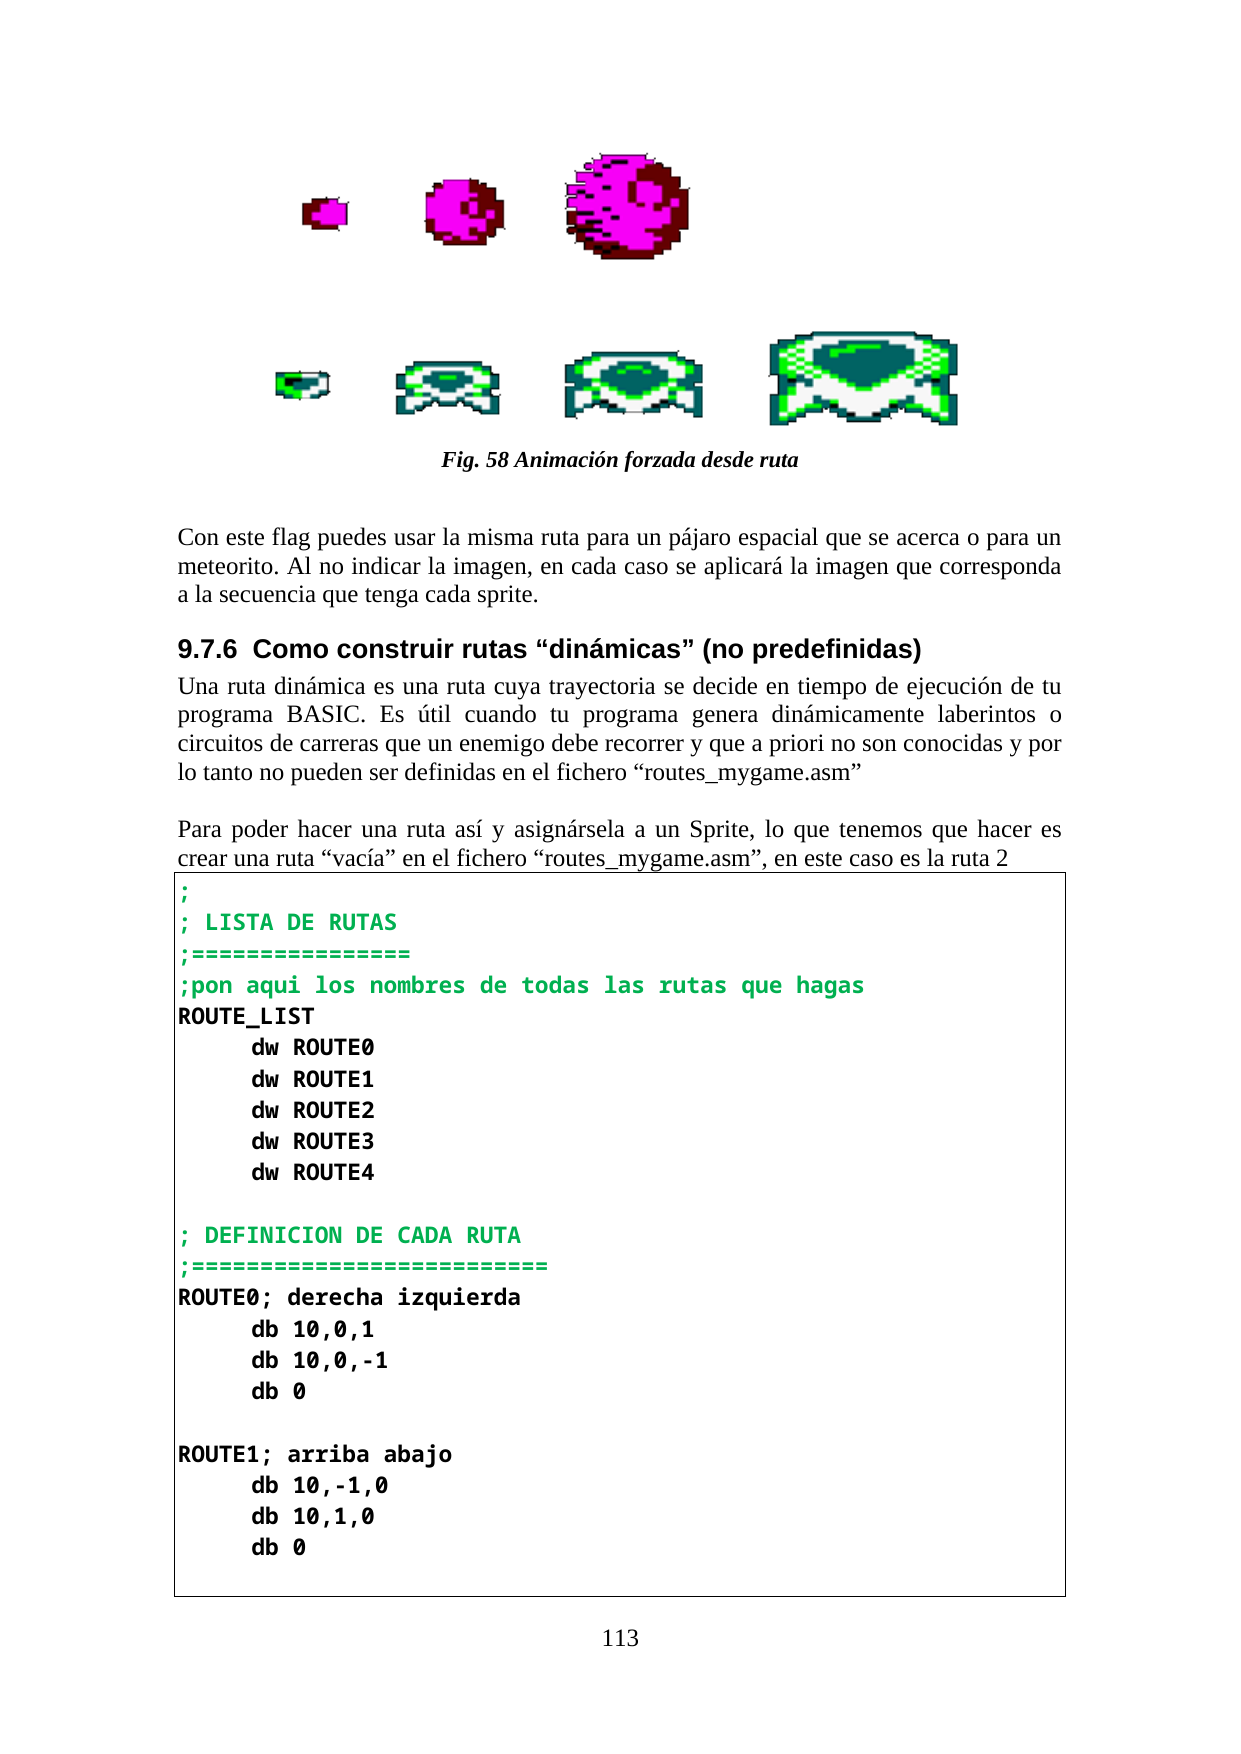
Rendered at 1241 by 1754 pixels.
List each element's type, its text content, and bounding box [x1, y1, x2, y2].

text dw ROUTE3 [177, 1125, 1063, 1156]
text ; [175, 873, 1065, 906]
text ; DEFINICION DE CADA RUTA [177, 1219, 1063, 1250]
text ; LISTA DE RUTAS [177, 906, 1063, 938]
text dw ROUTE0 [177, 1031, 1063, 1063]
text ;========================== [177, 1250, 1063, 1281]
text db 0 [177, 1375, 1063, 1406]
text db 0 [177, 1531, 1063, 1563]
text dw ROUTE1 [177, 1063, 1063, 1094]
text ;================ [177, 938, 1063, 969]
text ROUTE_LIST [177, 1000, 1063, 1031]
text dw ROUTE2 [177, 1094, 1063, 1125]
text db 10,-1,0 [177, 1469, 1063, 1500]
text ROUTE1; arriba abajo [177, 1438, 1063, 1469]
text db 10,1,0 [177, 1500, 1063, 1531]
text Para poder hacer una ruta así y asignársela a un Sprite, lo que tenemos que hacer es crear una ruta “vacía” en el fichero “routes_mygame.asm”, en este caso es la ruta 2 [177, 814, 1063, 872]
picture [254, 147, 986, 446]
subtitle Como construir rutas “dinámicas” (no predefinidas) [177, 633, 1063, 664]
text db 10,0,-1 [177, 1344, 1063, 1375]
text ;pon aqui los nombres de todas las rutas que hagas [177, 969, 1063, 1000]
text ROUTE0; derecha izquierda [177, 1281, 1063, 1313]
text Fig. 58 Animación forzada desde ruta [177, 446, 1063, 472]
text db 10,0,1 [177, 1313, 1063, 1344]
text Con este flag puedes usar la misma ruta para un pájaro espacial que se acerca o para un meteorito. Al no indicar la imagen, en cada caso se aplicará la imagen que corresponda a la secuencia que tenga cada sprite. [177, 522, 1063, 608]
text Una ruta dinámica es una ruta cuya trayectoria se decide en tiempo de ejecución de tu programa BASIC. Es útil cuando tu programa genera dinámicamente laberintos o circuitos de carreras que un enemigo debe recorrer y que a priori no son conocidas y por lo tanto no pueden ser definidas en el fichero “routes_mygame.asm” [177, 671, 1063, 786]
text dw ROUTE4 [177, 1156, 1063, 1188]
